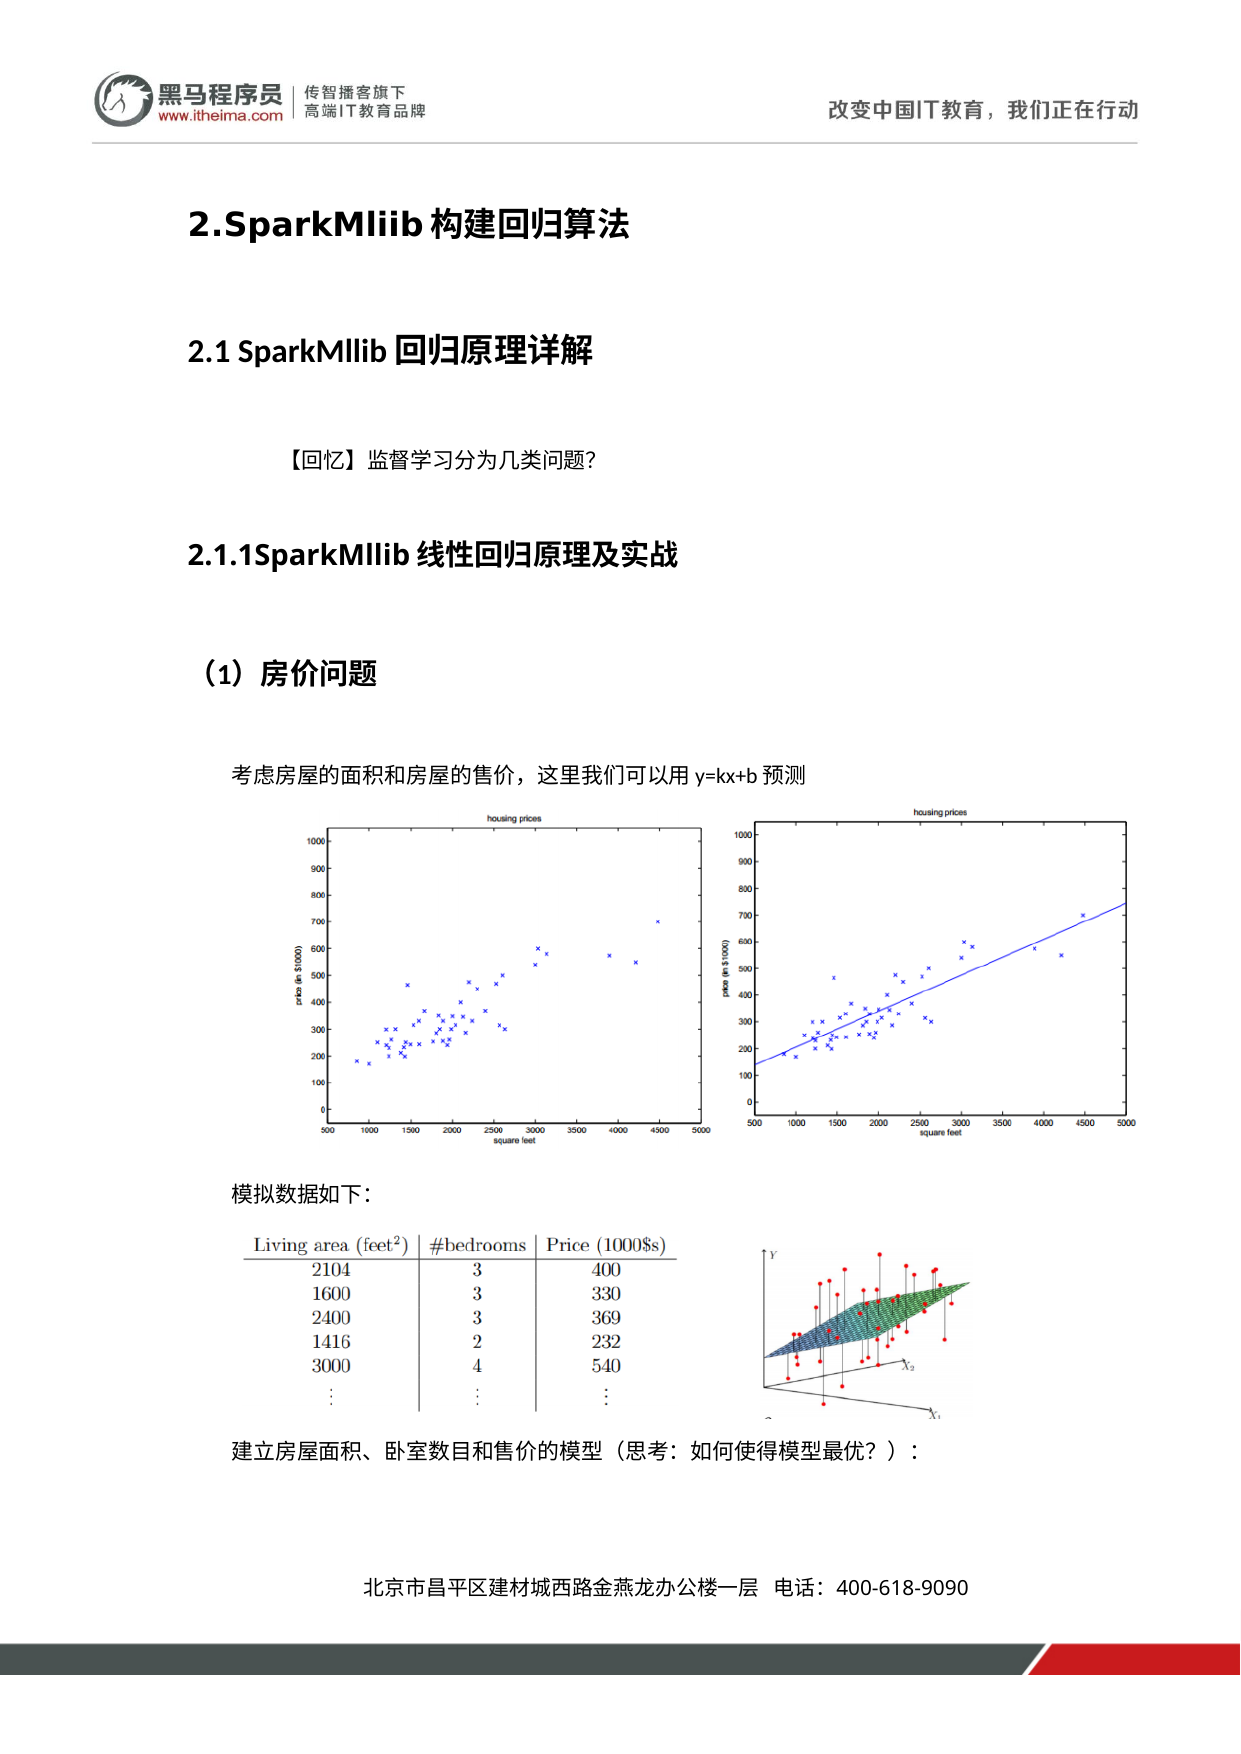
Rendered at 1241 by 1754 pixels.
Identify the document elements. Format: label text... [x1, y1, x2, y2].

picture [0, 1551, 1241, 1675]
picture [231, 1226, 679, 1419]
text 考虑房屋的面积和房屋的售价，这里我们可以用y=kx+b预测 [187, 757, 1053, 790]
subtitle 2.1.1SparkMllib线性回归原理及实战 [187, 520, 1053, 585]
picture [279, 805, 1144, 1152]
text 模拟数据如下： [187, 1177, 1053, 1209]
subtitle 2.SparkMliib构建回归算法 [187, 189, 1053, 254]
subtitle 2.1 SparkMllib回归原理详解 [187, 316, 1053, 381]
picture [0, 1, 1241, 151]
picture [756, 1246, 975, 1419]
text 建立房屋面积、卧室数目和售价的模型（思考：如何使得模型最优？）： [187, 1433, 1053, 1466]
text 【回忆】监督学习分为几类问题？ [187, 443, 1053, 475]
subtitle （1）房价问题 [187, 639, 1053, 704]
